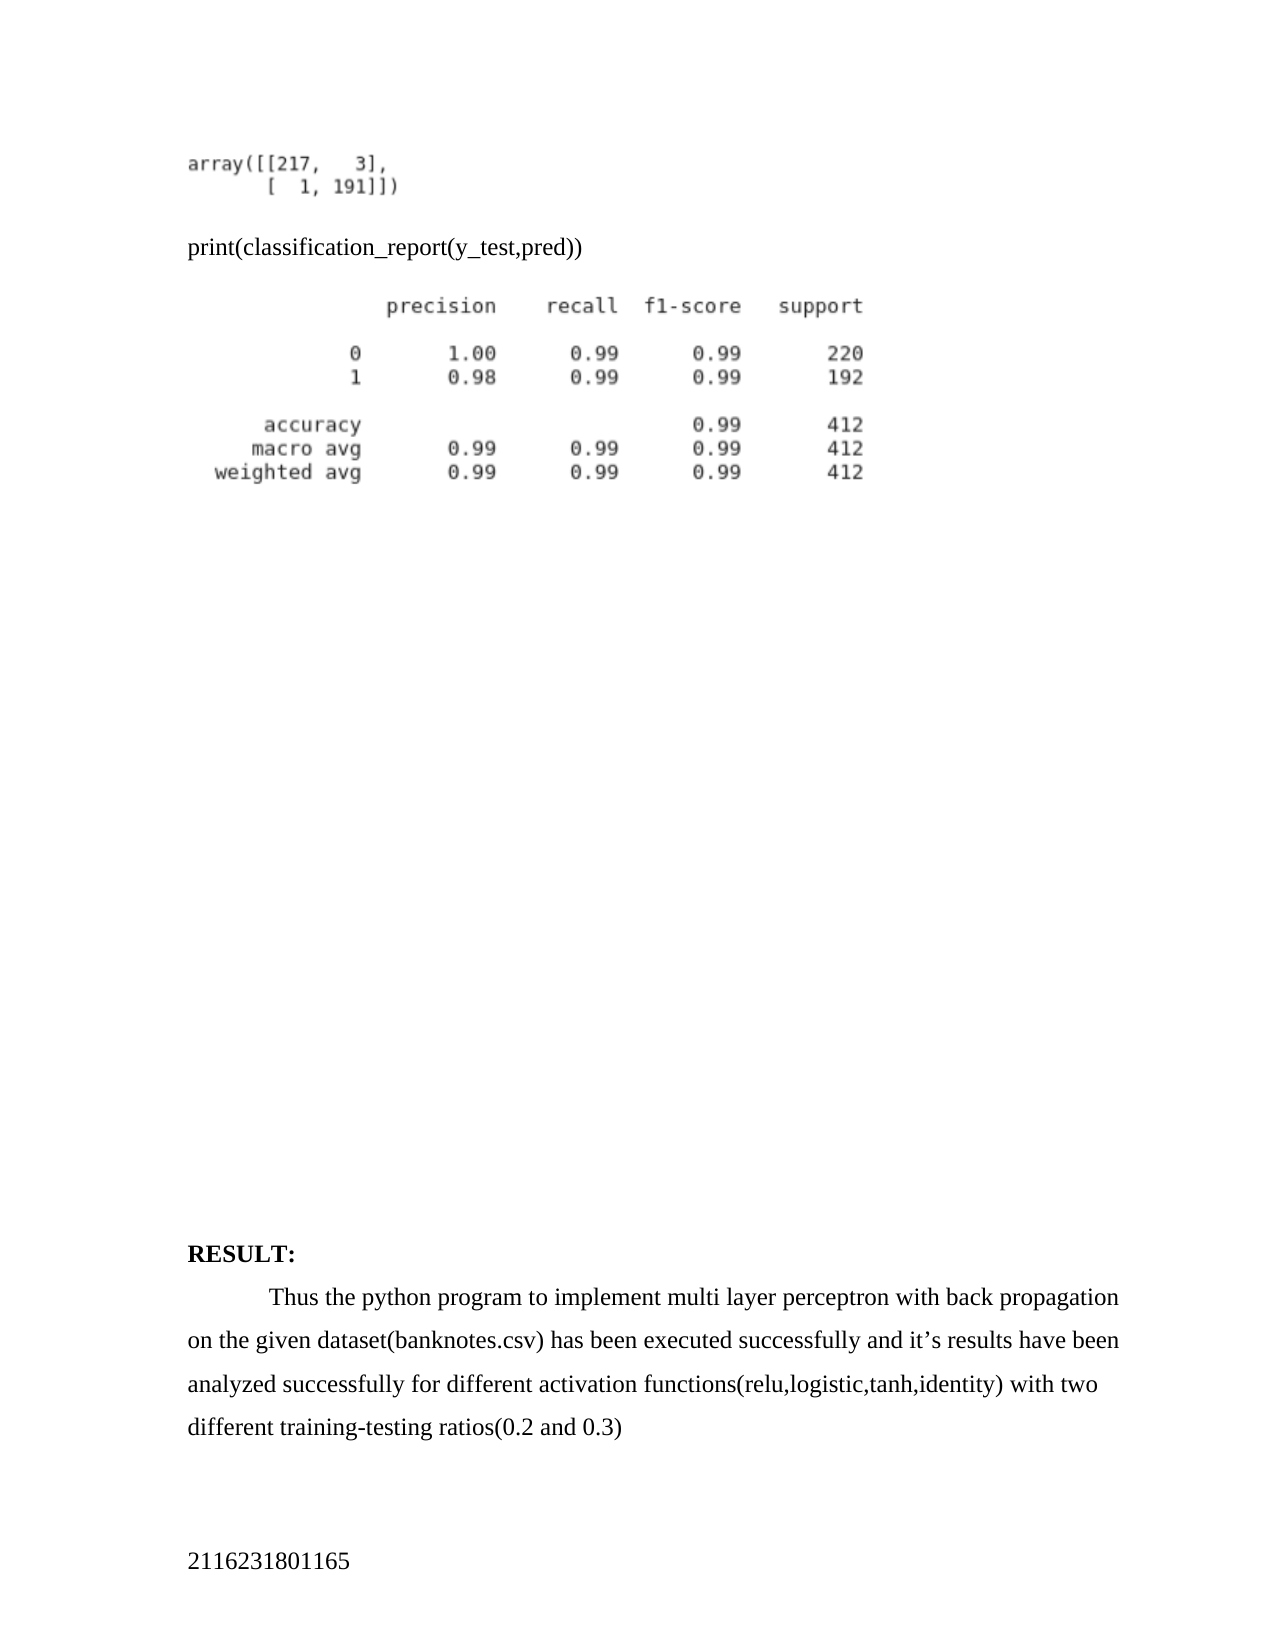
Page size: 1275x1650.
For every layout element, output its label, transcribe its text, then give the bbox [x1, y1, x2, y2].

text Thus the python program to implement multi layer perceptron with back propagation on the given dataset(banknotes.csv) has been executed successfully and it’s results have been analyzed successfully for different activation functions(relu,logistic,tanh,identity) with two different training-testing ratios(0.2 and 0.3) [187, 1282, 1125, 1441]
picture [187, 150, 433, 204]
text RESULT: [187, 1239, 1125, 1268]
picture [187, 289, 916, 550]
text print(classification_report(y_test,pred)) [187, 232, 1125, 261]
